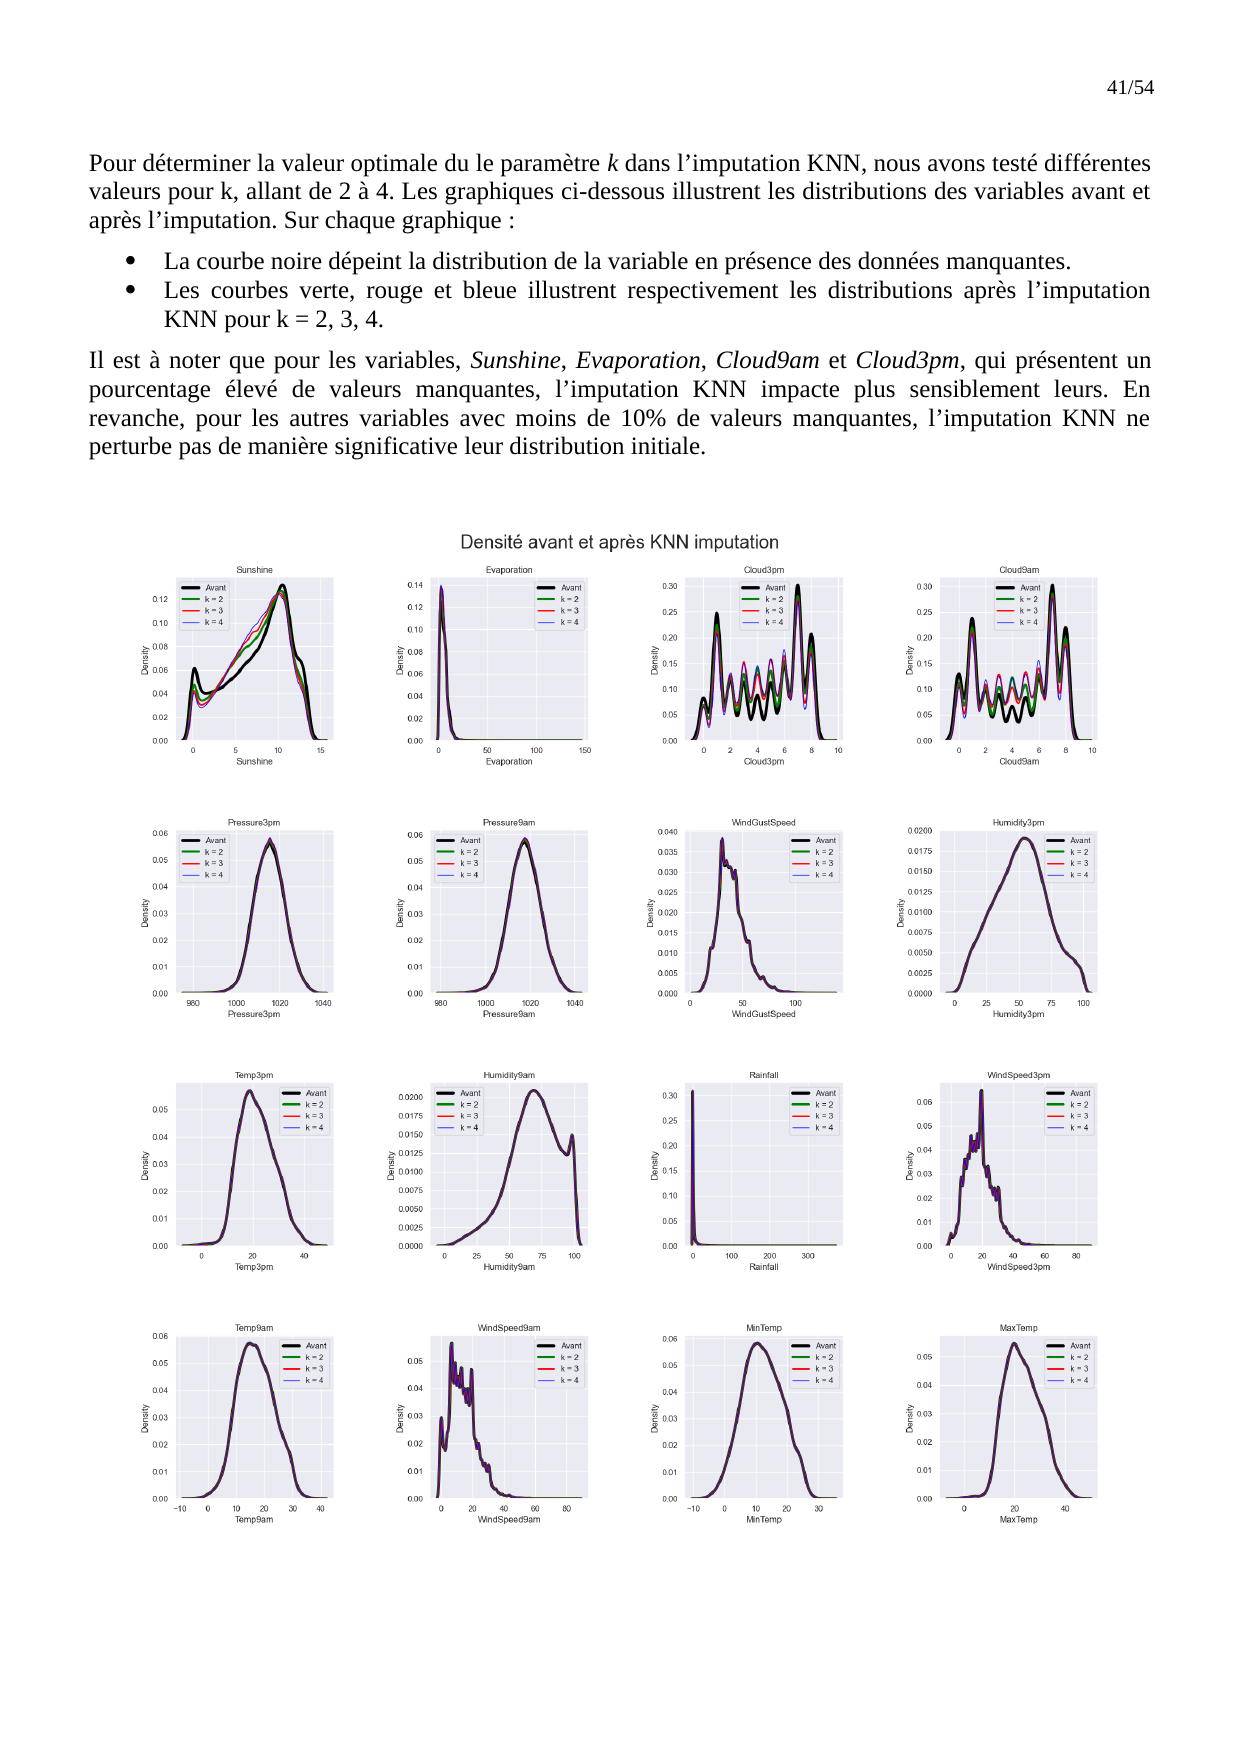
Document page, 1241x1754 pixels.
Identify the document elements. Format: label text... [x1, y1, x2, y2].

text Pour déterminer la valeur optimale du le paramètre k dans l’imputation KNN, nous avons testé différentes valeurs pour k, allant de 2 à 4. Les graphiques ci-dessous illustrent les distributions des variables avant et après l’imputation. Sur chaque graphique : [89, 148, 1152, 234]
list Les courbes verte, rouge et bleue illustrent respectivement les distributions après l’imputation KNN pour k = 2, 3, 4. [126, 275, 1152, 333]
picture [88, 513, 1151, 1577]
list La courbe noire dépeint la distribution de la variable en présence des données manquantes. [126, 246, 1152, 275]
text Il est à noter que pour les variables, Sunshine, Evaporation, Cloud9am et Cloud3pm, qui présentent un pourcentage élevé de valeurs manquantes, l’imputation KNN impacte plus sensiblement leurs. En revanche, pour les autres variables avec moins de 10% de valeurs manquantes, l’imputation KNN ne perturbe pas de manière significative leur distribution initiale. [89, 345, 1152, 460]
